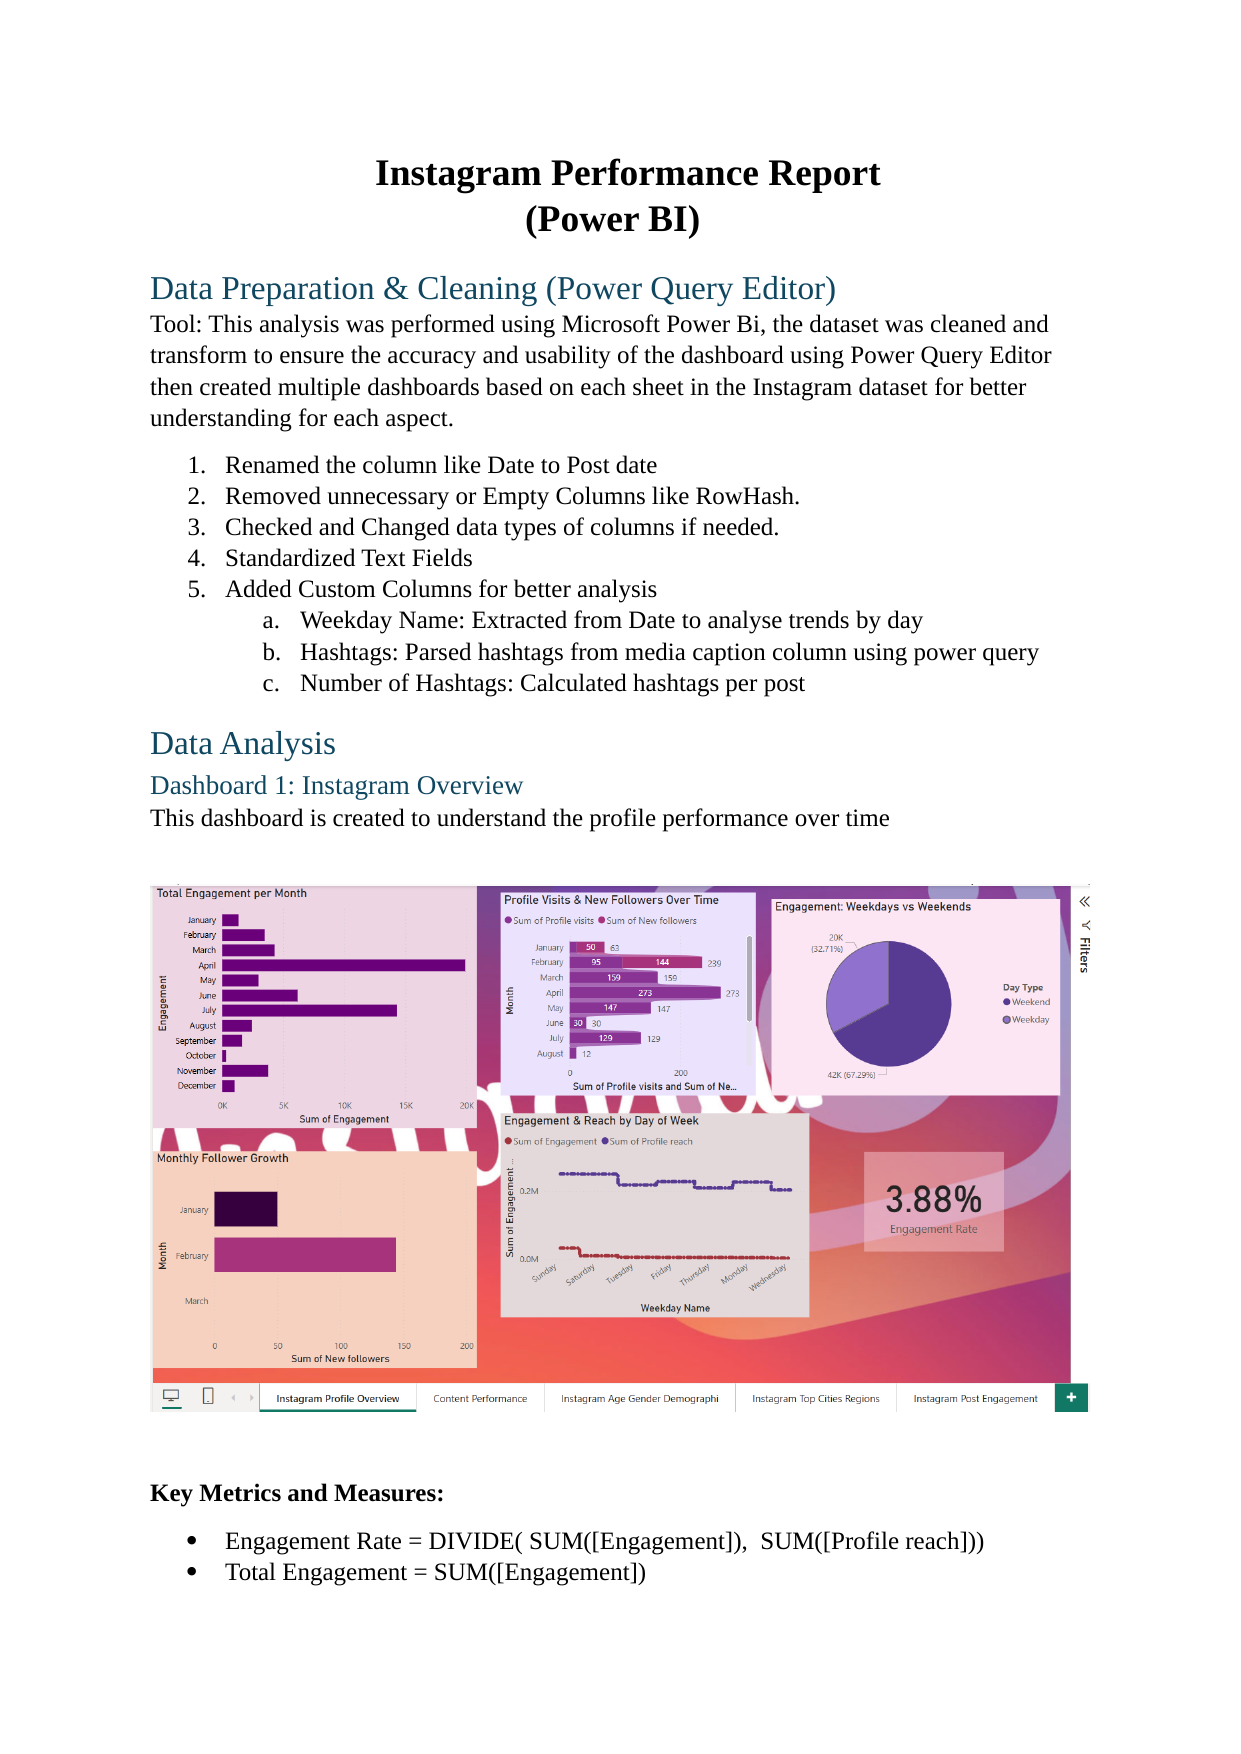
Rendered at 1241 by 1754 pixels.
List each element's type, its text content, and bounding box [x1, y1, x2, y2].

subtitle Dashboard 1: Instagram Overview [150, 769, 1090, 800]
list Number of Hashtags: Calculated hashtags per post [262, 668, 1090, 696]
text Tool: This analysis was performed using Microsoft Power Bi, the dataset was cleaned and transform to ensure the accuracy and usability of the dashboard using Power Query Editor then created multiple dashboards based on each sheet in the Instagram dataset for better understanding for each aspect. [150, 309, 1090, 431]
picture [150, 884, 1091, 1412]
list Removed unnecessary or Empty Columns like RowHash. [187, 481, 1090, 510]
list Engagement Rate = DIVIDE( SUM([Engagement]), SUM([Profile reach])) [187, 1526, 1090, 1555]
list Checked and Changed data types of columns if needed. [187, 512, 1090, 541]
list Total Engagement = SUM([Engagement]) [187, 1557, 1090, 1586]
list Instagram Performance Report [375, 150, 1090, 193]
list Renamed the column like Date to Post date [187, 450, 1090, 479]
text Key Metrics and Measures: [150, 1478, 1090, 1507]
list Weekday Name: Extracted from Date to analyse trends by day [262, 606, 1090, 634]
list Hashtags: Parsed hashtags from media caption column using power query [262, 637, 1090, 665]
list Standardized Text Fields [187, 543, 1090, 572]
list Added Custom Columns for better analysis [187, 574, 1090, 603]
list (Power BI) [375, 197, 1090, 240]
subtitle Data Preparation & Cleaning (Power Query Editor) [150, 268, 1090, 306]
subtitle Data Analysis [150, 724, 1090, 762]
text This dashboard is created to understand the profile performance over time [150, 803, 1090, 865]
